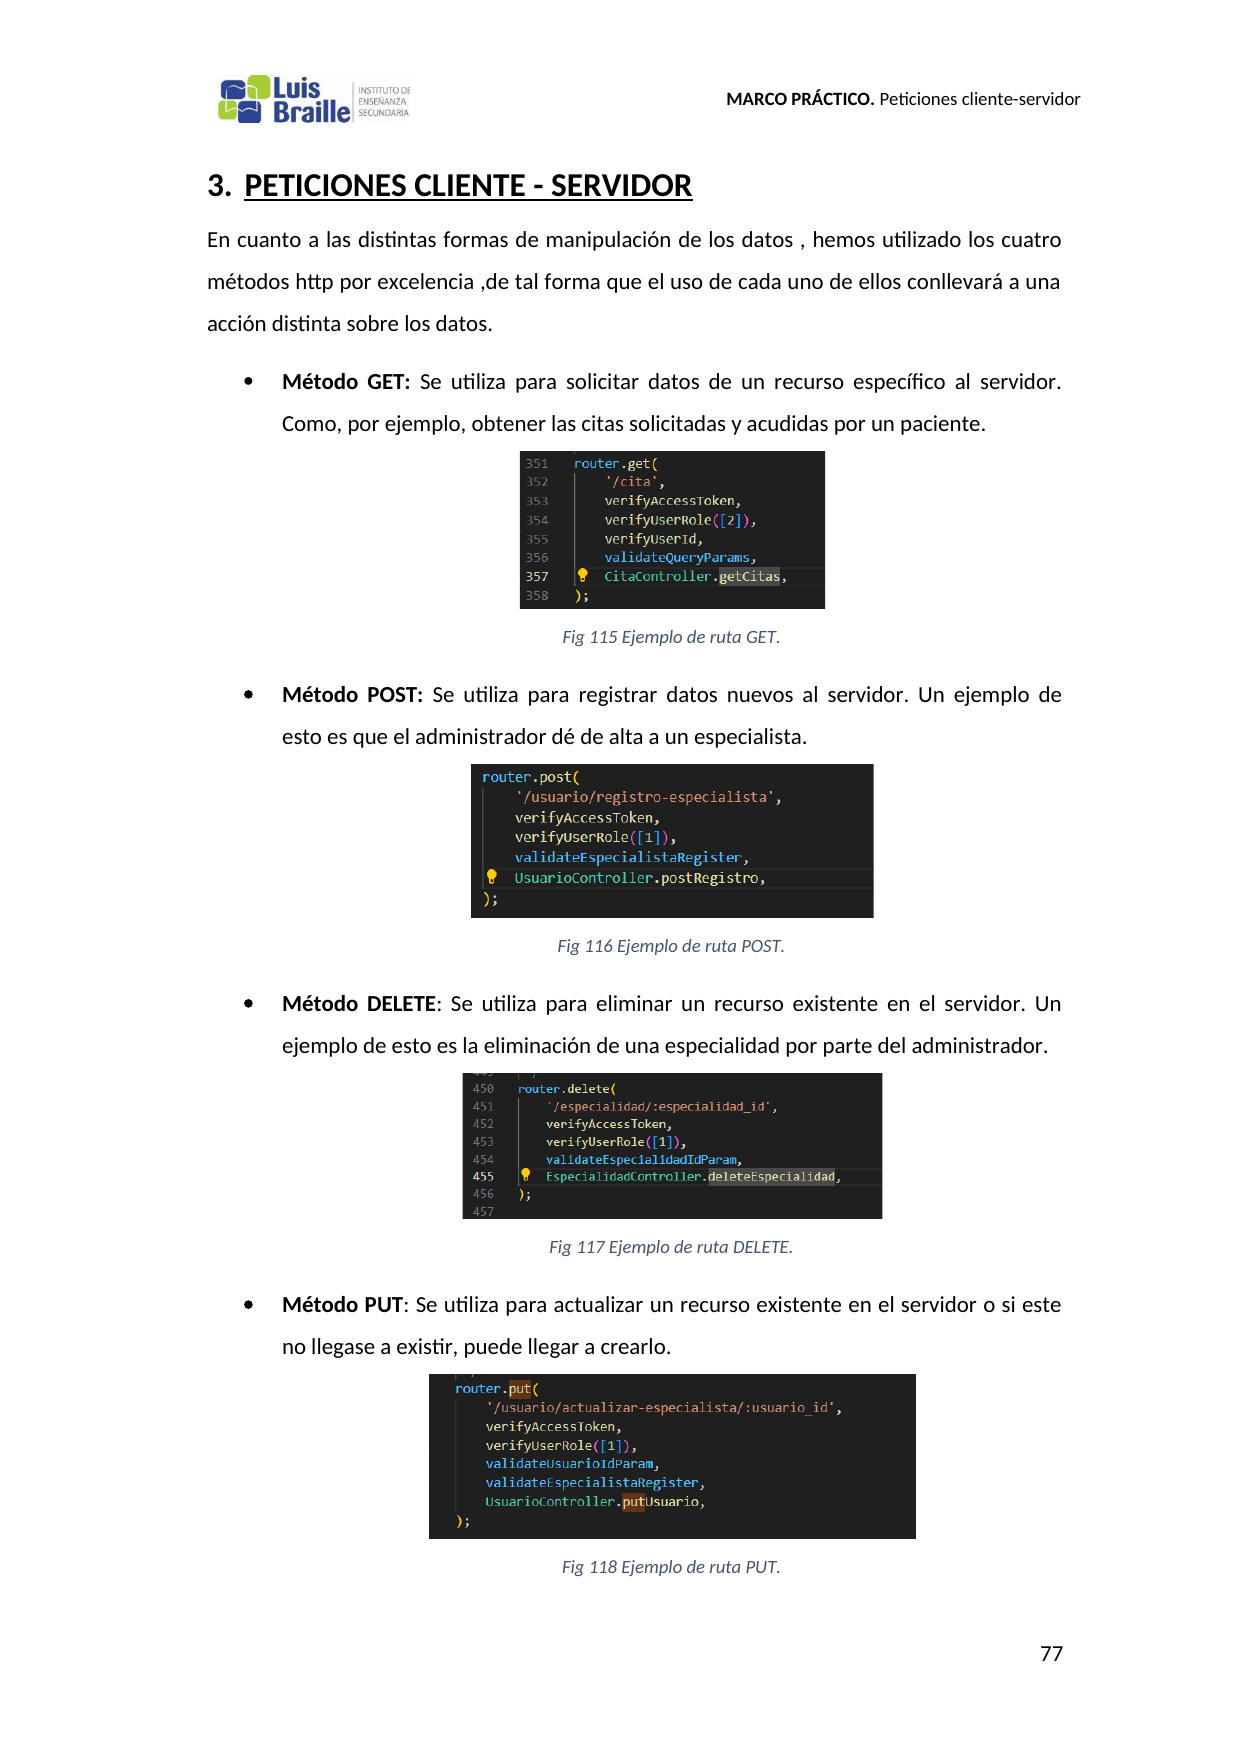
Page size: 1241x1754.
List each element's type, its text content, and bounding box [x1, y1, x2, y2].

text Fig 116 Ejemplo de ruta POST. [208, 934, 1063, 957]
text En cuanto a las distintas formas de manipulación de los datos , hemos utilizado los cuatro métodos http por excelencia ,de tal forma que el uso de cada uno de ellos conllevará a una acción distinta sobre los datos. [207, 225, 1063, 337]
subtitle PETICIONES CLIENTE - SERVIDOR [207, 164, 1063, 204]
list Método PUT: Se utiliza para actualizar un recurso existente en el servidor o si este no llegase a existir, puede llegar a crearlo. [244, 1290, 1063, 1360]
picture [462, 1073, 883, 1219]
list Método DELETE: Se utiliza para eliminar un recurso existente en el servidor. Un ejemplo de esto es la eliminación de una especialidad por parte del administrador. [244, 989, 1063, 1059]
picture [471, 764, 874, 918]
text Fig 118 Ejemplo de ruta PUT. [208, 1556, 1063, 1579]
picture [519, 451, 826, 609]
list Método GET: Se utiliza para solicitar datos de un recurso específico al servidor. Como, por ejemplo, obtener las citas solicitadas y acudidas por un paciente. [244, 367, 1063, 437]
text Fig 117 Ejemplo de ruta DELETE. [208, 1235, 1063, 1258]
text Fig 115 Ejemplo de ruta GET. [208, 625, 1063, 648]
picture [429, 1374, 916, 1539]
list Método POST: Se utiliza para registrar datos nuevos al servidor. Un ejemplo de esto es que el administrador dé de alta a un especialista. [244, 680, 1063, 750]
